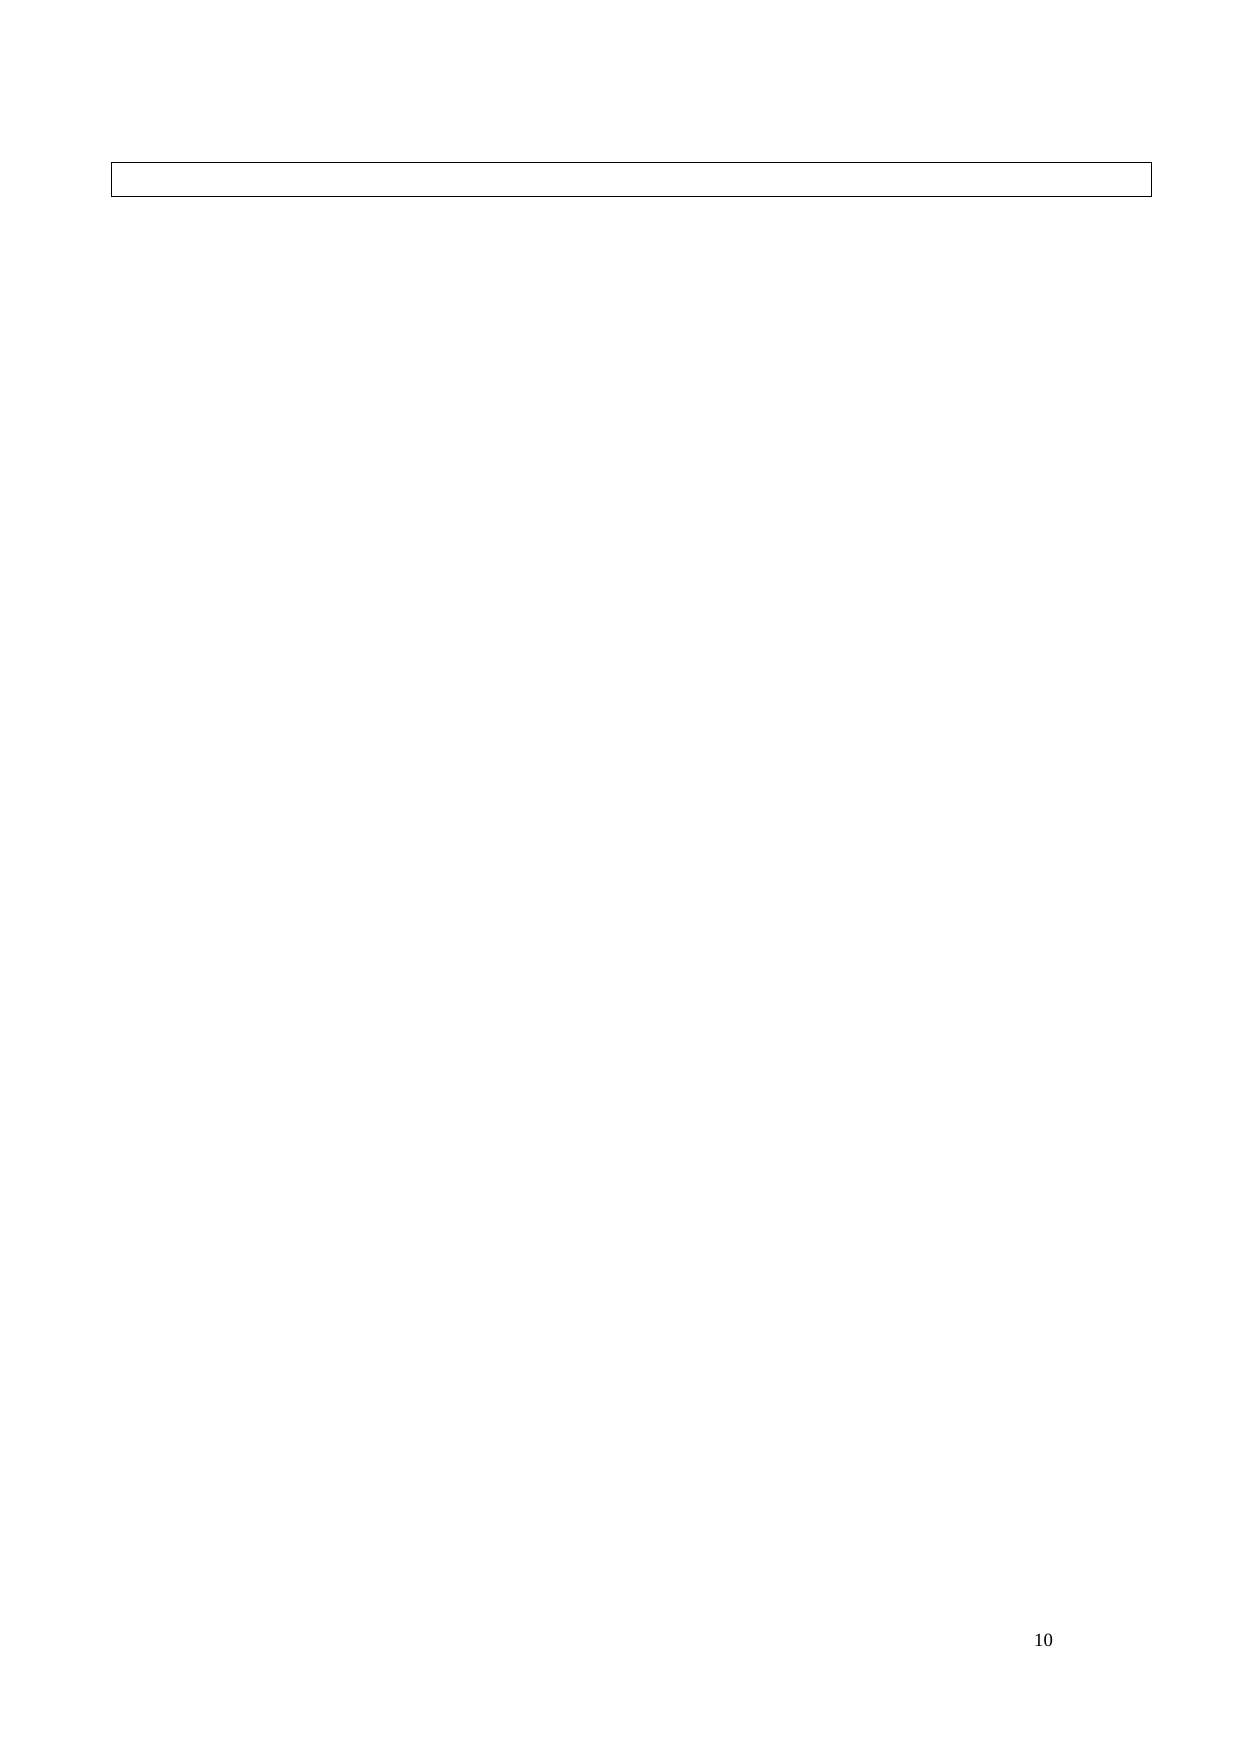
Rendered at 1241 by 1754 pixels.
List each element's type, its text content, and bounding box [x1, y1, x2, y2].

table_cell 成绩评定： [112, 163, 1151, 196]
